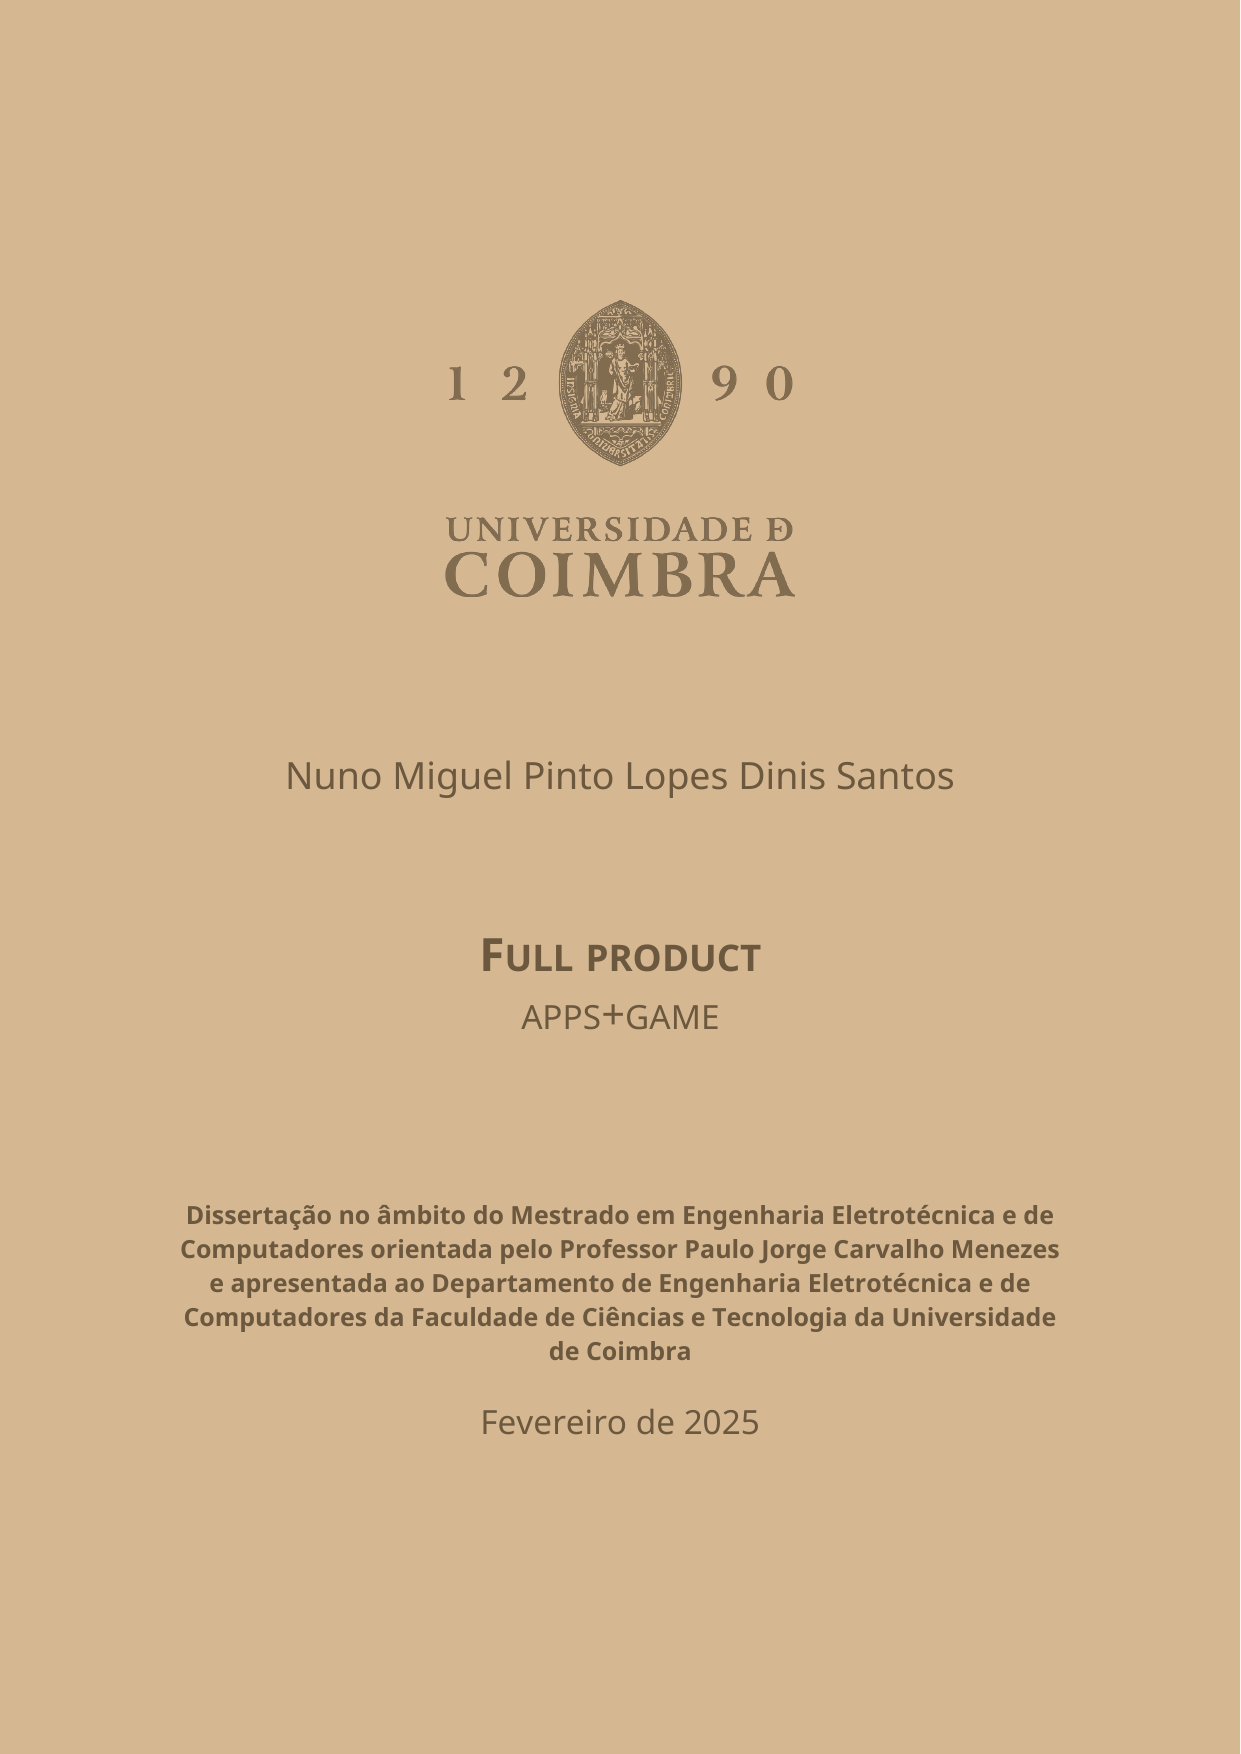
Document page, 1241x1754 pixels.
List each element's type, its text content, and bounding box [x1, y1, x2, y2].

text apps+game [177, 985, 1063, 1042]
picture [443, 300, 797, 597]
text Fevereiro de 2025 [177, 1399, 1063, 1444]
text Nuno Miguel Pinto Lopes Dinis Santos [177, 749, 1063, 800]
text Dissertação no âmbito do Mestrado em Engenharia Eletrotécnica e de Computadores orientada pelo Professor Paulo Jorge Carvalho Menezes e apresentada ao Departamento de Engenharia Eletrotécnica e de Computadores da Faculdade de Ciências e Tecnologia da Universidade de Coimbra [177, 1198, 1063, 1368]
text Full product [177, 922, 1063, 985]
